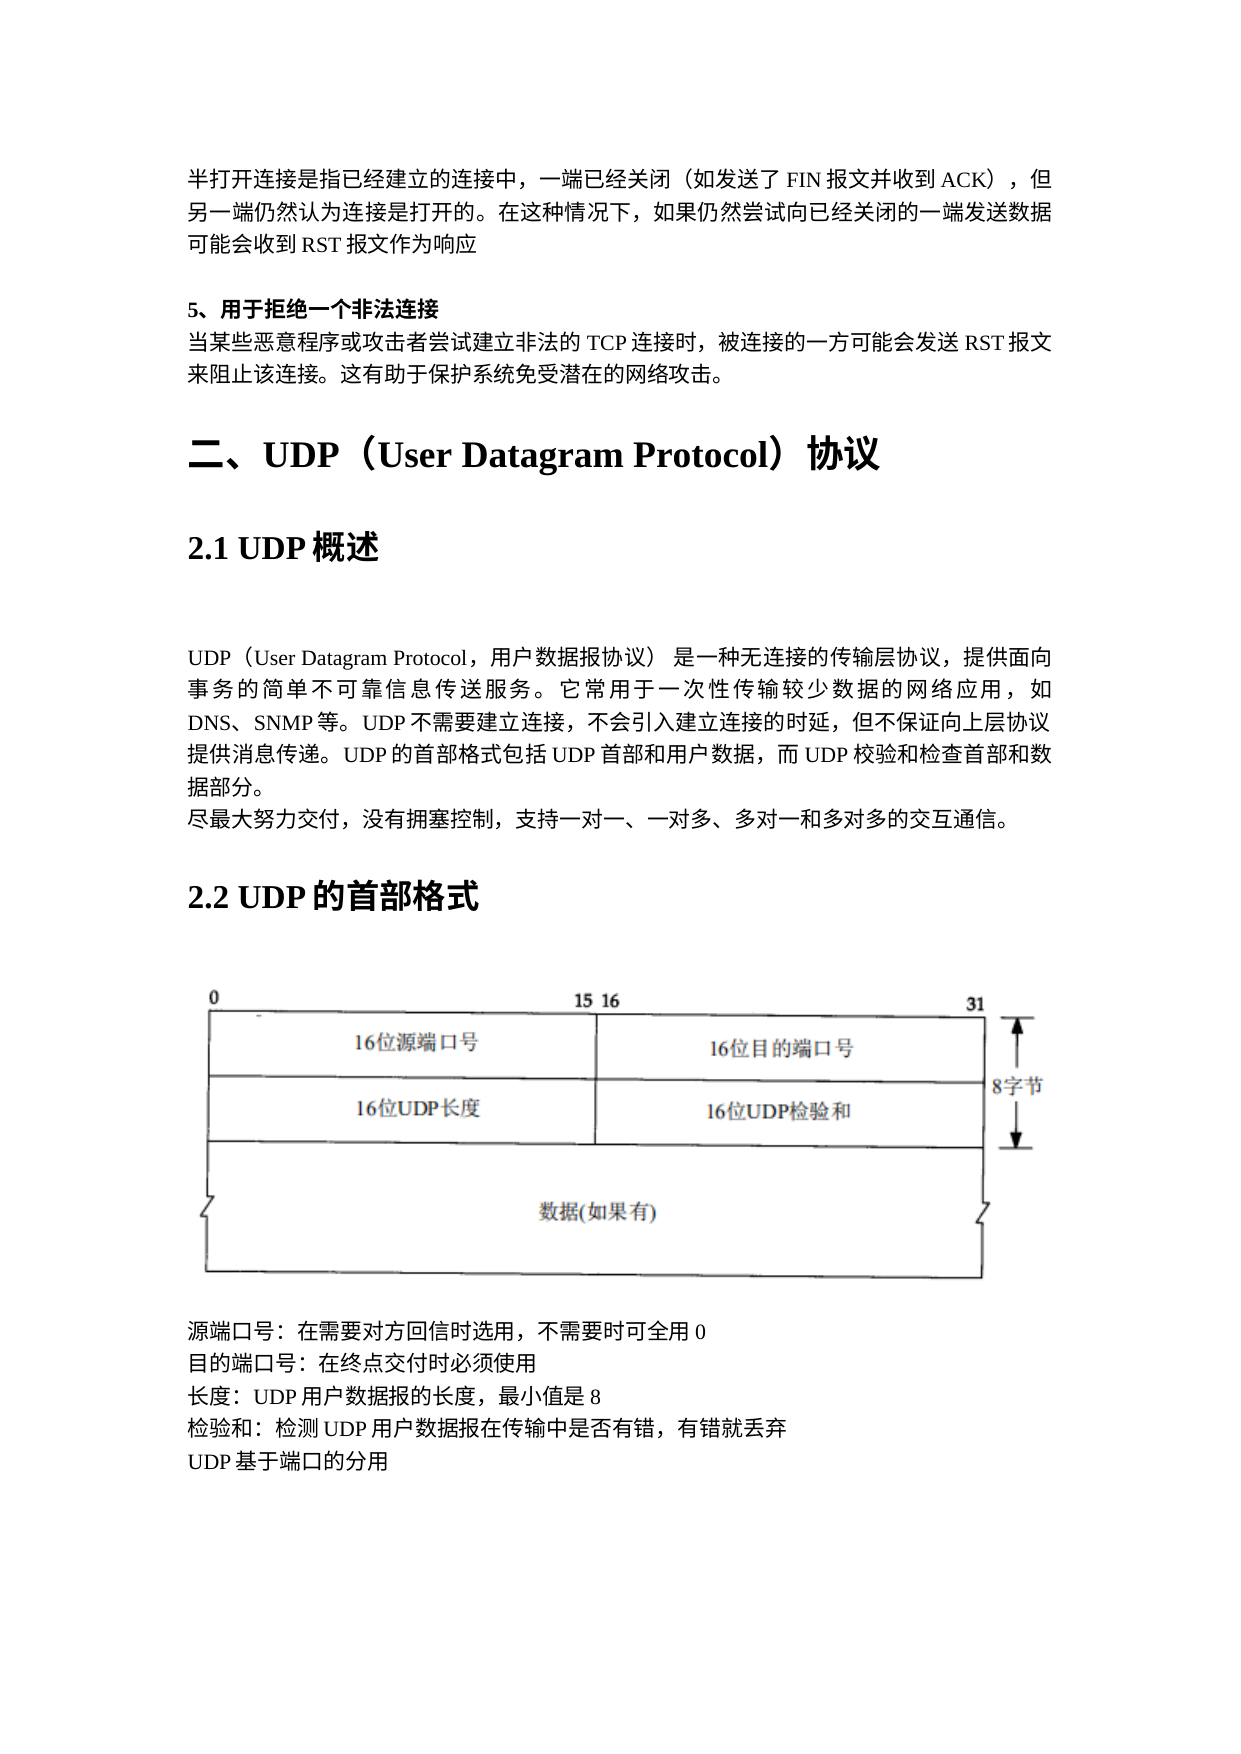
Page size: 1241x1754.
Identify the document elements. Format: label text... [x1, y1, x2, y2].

subtitle 2.1 UDP概述 [187, 513, 1053, 578]
text UDP基于端口的分用 [187, 1443, 1053, 1476]
list 当某些恶意程序或攻击者尝试建立非法的TCP连接时，被连接的一方可能会发送RST报文来阻止该连接。这有助于保护系统免受潜在的网络攻击。 [187, 324, 1053, 389]
text 检验和：检测UDP用户数据报在传输中是否有错，有错就丢弃 [187, 1411, 1053, 1443]
picture [188, 988, 1053, 1289]
text 源端口号：在需要对方回信时选用，不需要时可全用0 [187, 1313, 1053, 1346]
list 半打开连接是指已经建立的连接中，一端已经关闭（如发送了FIN报文并收到ACK），但另一端仍然认为连接是打开的。在这种情况下，如果仍然尝试向已经关闭的一端发送数据，可能会收到RST报文作为响应 [187, 162, 1053, 259]
list 用于拒绝一个非法连接 [187, 292, 1053, 324]
text 长度：UDP用户数据报的长度，最小值是8 [187, 1378, 1053, 1411]
text 目的端口号：在终点交付时必须使用 [187, 1346, 1053, 1378]
subtitle UDP（User Datagram Protocol）协议 [187, 419, 1053, 484]
text 尽最大努力交付，没有拥塞控制，支持一对一、一对多、多对一和多对多的交互通信。 [187, 802, 1053, 834]
text UDP（User Datagram Protocol，用户数据报协议） 是一种无连接的传输层协议，提供面向事务的简单不可靠信息传送服务。它常用于一次性传输较少数据的网络应用，如DNS、SNMP等。UDP不需要建立连接，不会引入建立连接的时延，但不保证向上层协议提供消息传递。UDP的首部格式包括UDP首部和用户数据，而UDP校验和检查首部和数据部分。 [187, 639, 1053, 802]
subtitle 2.2 UDP的首部格式 [187, 862, 1053, 927]
